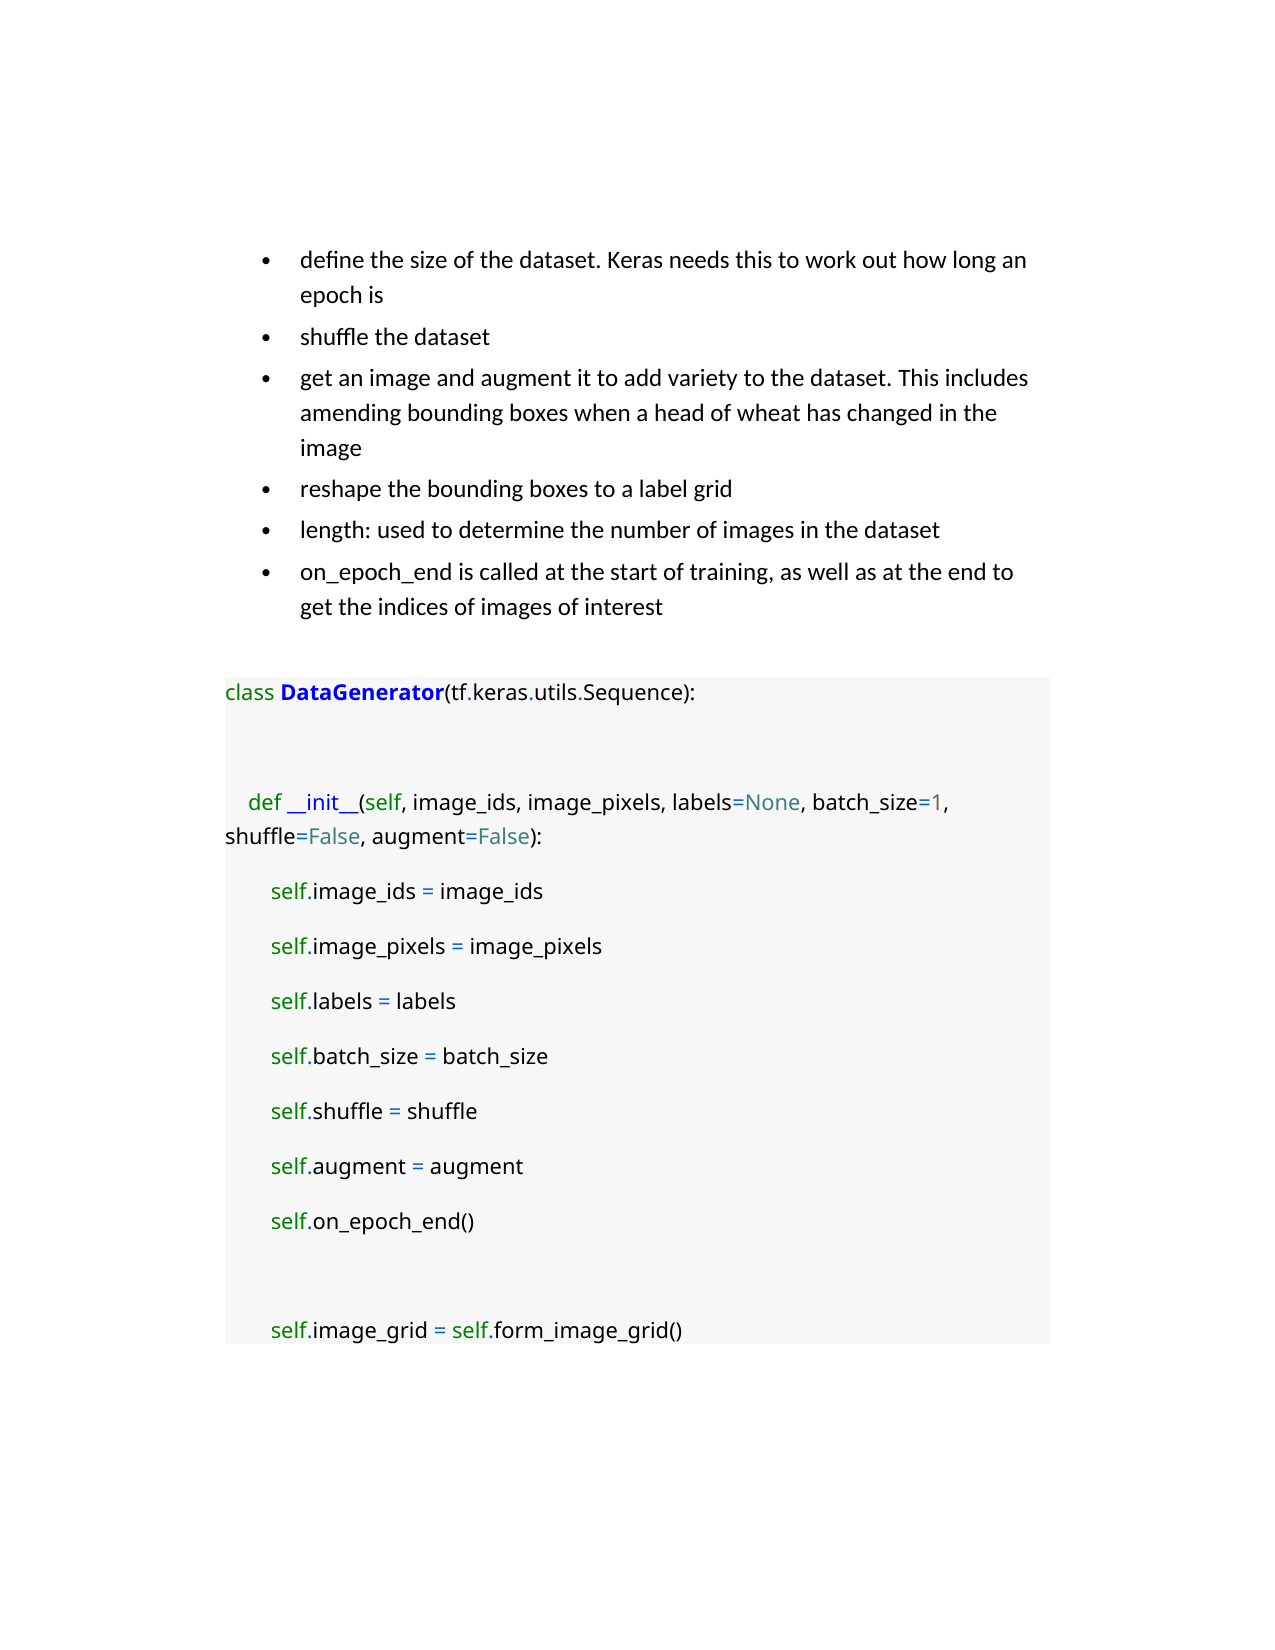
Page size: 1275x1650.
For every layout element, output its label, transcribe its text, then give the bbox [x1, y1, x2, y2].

text self.image_grid = self.form_image_grid() [225, 1315, 1050, 1344]
list on_epoch_end is called at the start of training, as well as at the end to get the indices of images of interest [262, 556, 1050, 621]
list length: used to determine the number of images in the dataset [262, 514, 1050, 545]
text self.image_ids = image_ids [225, 876, 1050, 906]
list reshape the bounding boxes to a label grid [262, 473, 1050, 504]
text self.image_pixels = image_pixels [225, 931, 1050, 961]
text self.on_epoch_end() [225, 1206, 1050, 1236]
text def __init__(self, image_ids, image_pixels, labels=None, batch_size=1, shuffle=False, augment=False): [225, 787, 1050, 851]
text self.augment = augment [225, 1151, 1050, 1181]
list get an image and augment it to add variety to the dataset. This includes amending bounding boxes when a head of wheat has changed in the image [262, 362, 1050, 462]
text self.shuffle = shuffle [225, 1096, 1050, 1126]
list define the size of the dataset. Keras needs this to work out how long an epoch is [262, 244, 1050, 310]
text self.labels = labels [225, 986, 1050, 1016]
text class DataGenerator(tf.keras.utils.Sequence): [225, 677, 1050, 706]
text self.batch_size = batch_size [225, 1041, 1050, 1071]
list shuffle the dataset [262, 321, 1050, 351]
